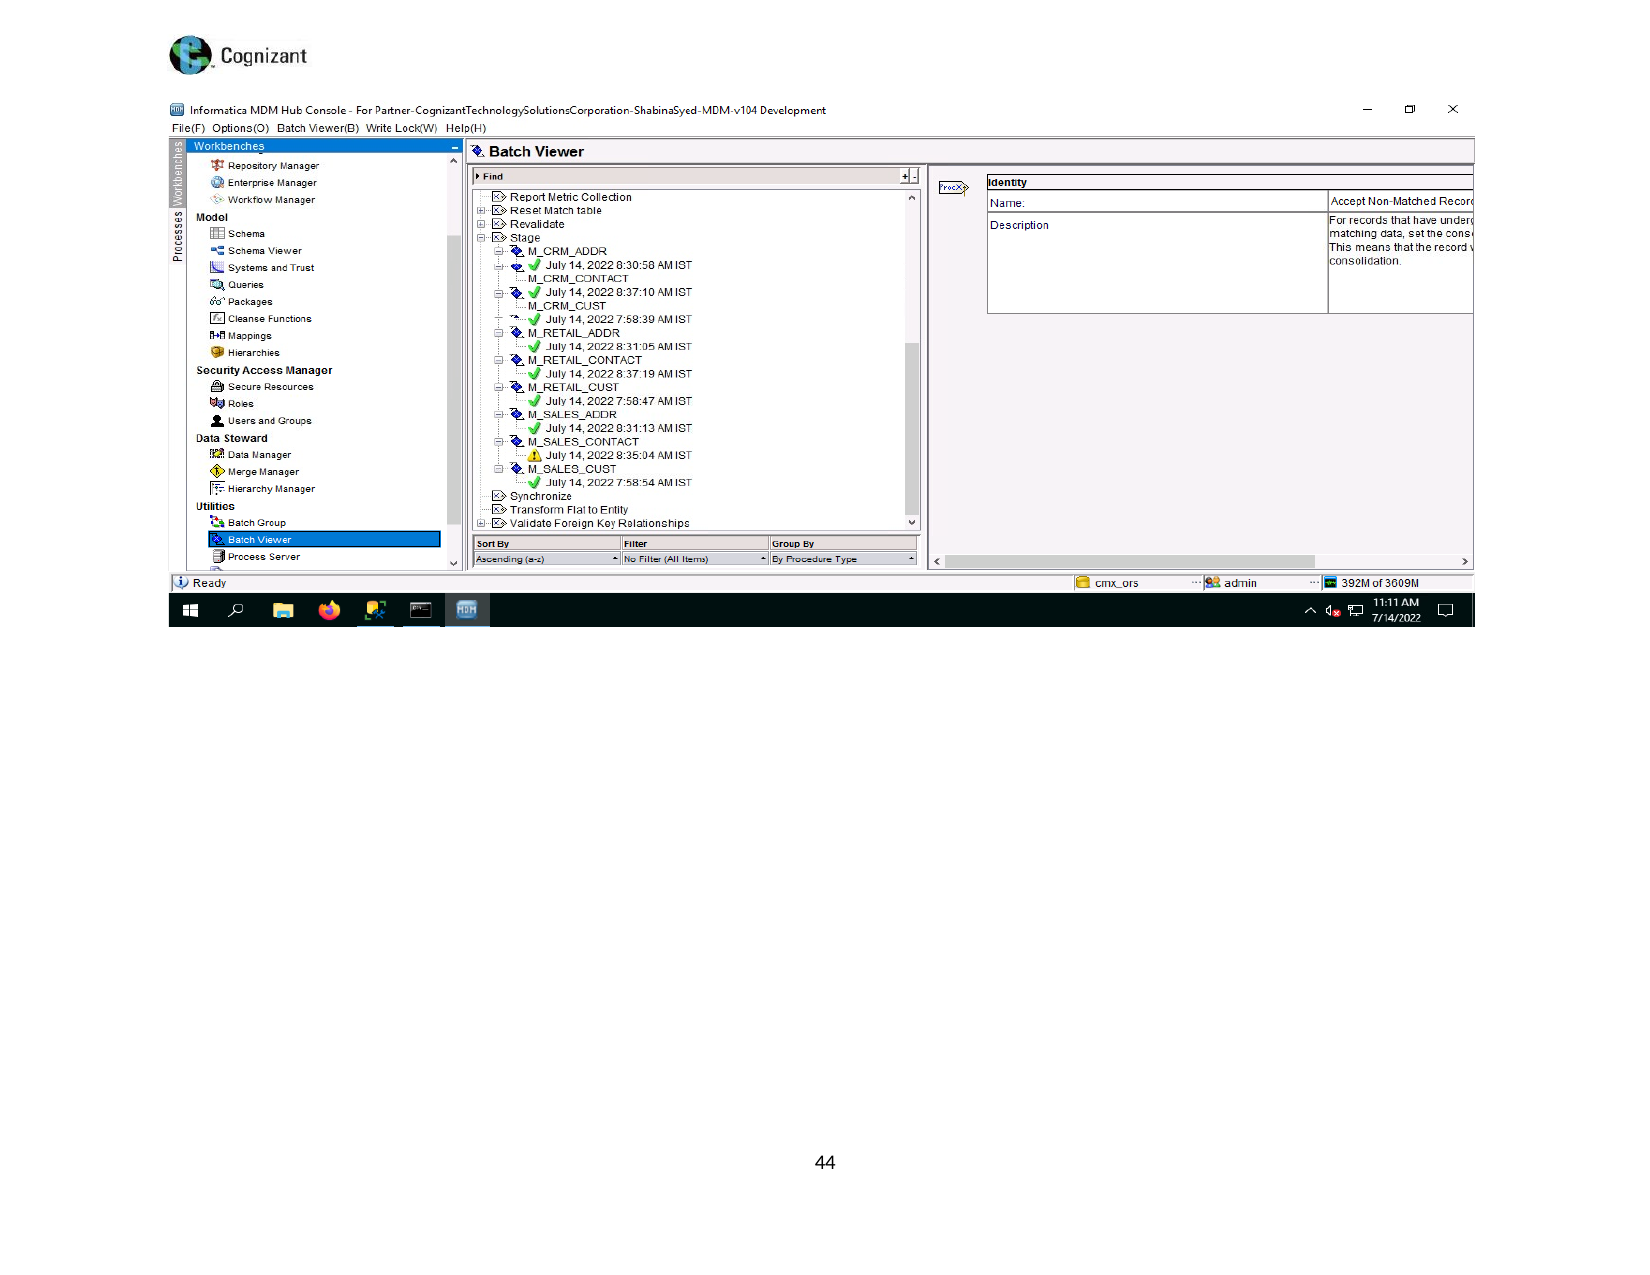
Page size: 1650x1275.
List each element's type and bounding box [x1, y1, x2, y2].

picture [167, 34, 313, 75]
